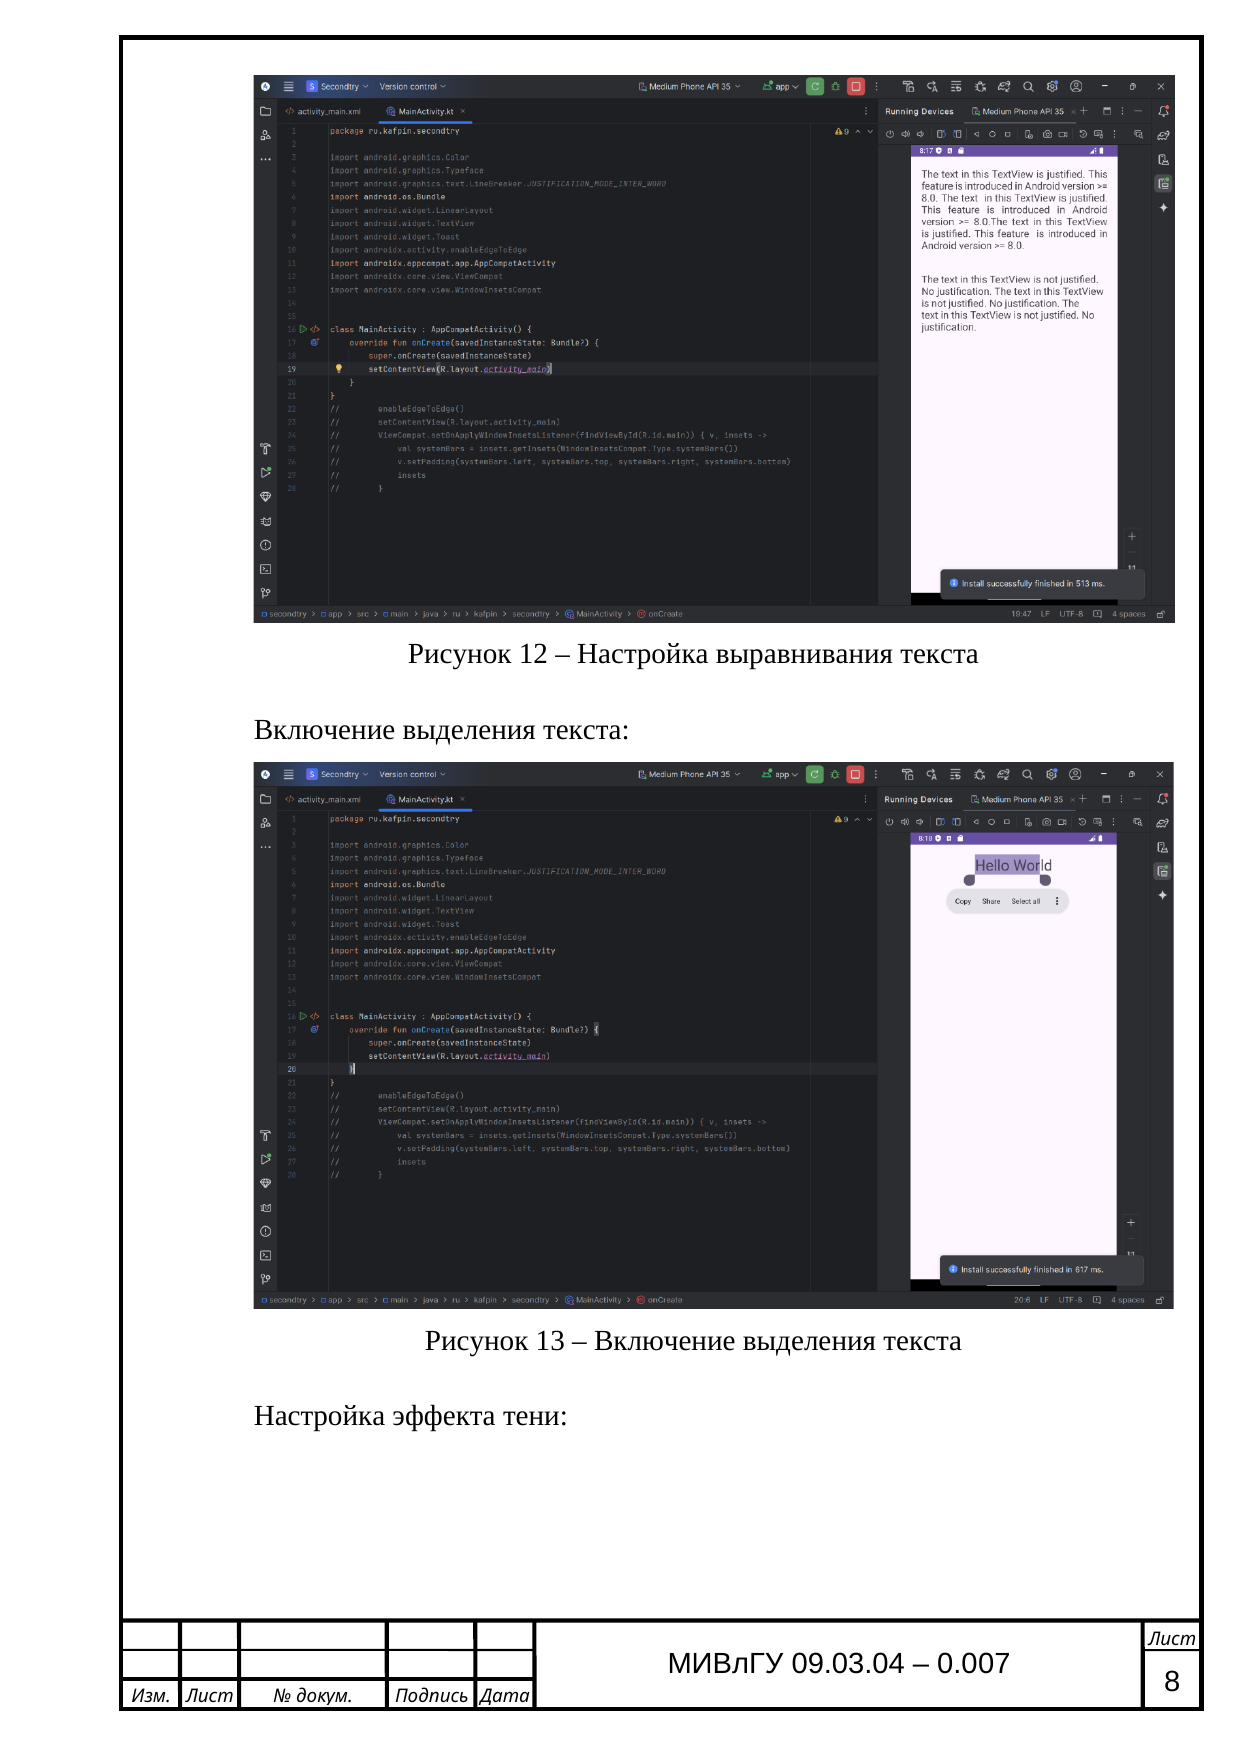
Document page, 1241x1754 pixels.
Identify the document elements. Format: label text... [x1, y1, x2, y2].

picture [253, 762, 1174, 1309]
text Рисунок 13 – Включение выделения текста [179, 1323, 1133, 1357]
text Рисунок 12 – Настройка выравнивания текста [179, 637, 1133, 670]
text Включение выделения текста: [179, 712, 1133, 745]
picture [253, 75, 1175, 623]
text Настройка эффекта тени: [179, 1398, 1133, 1432]
